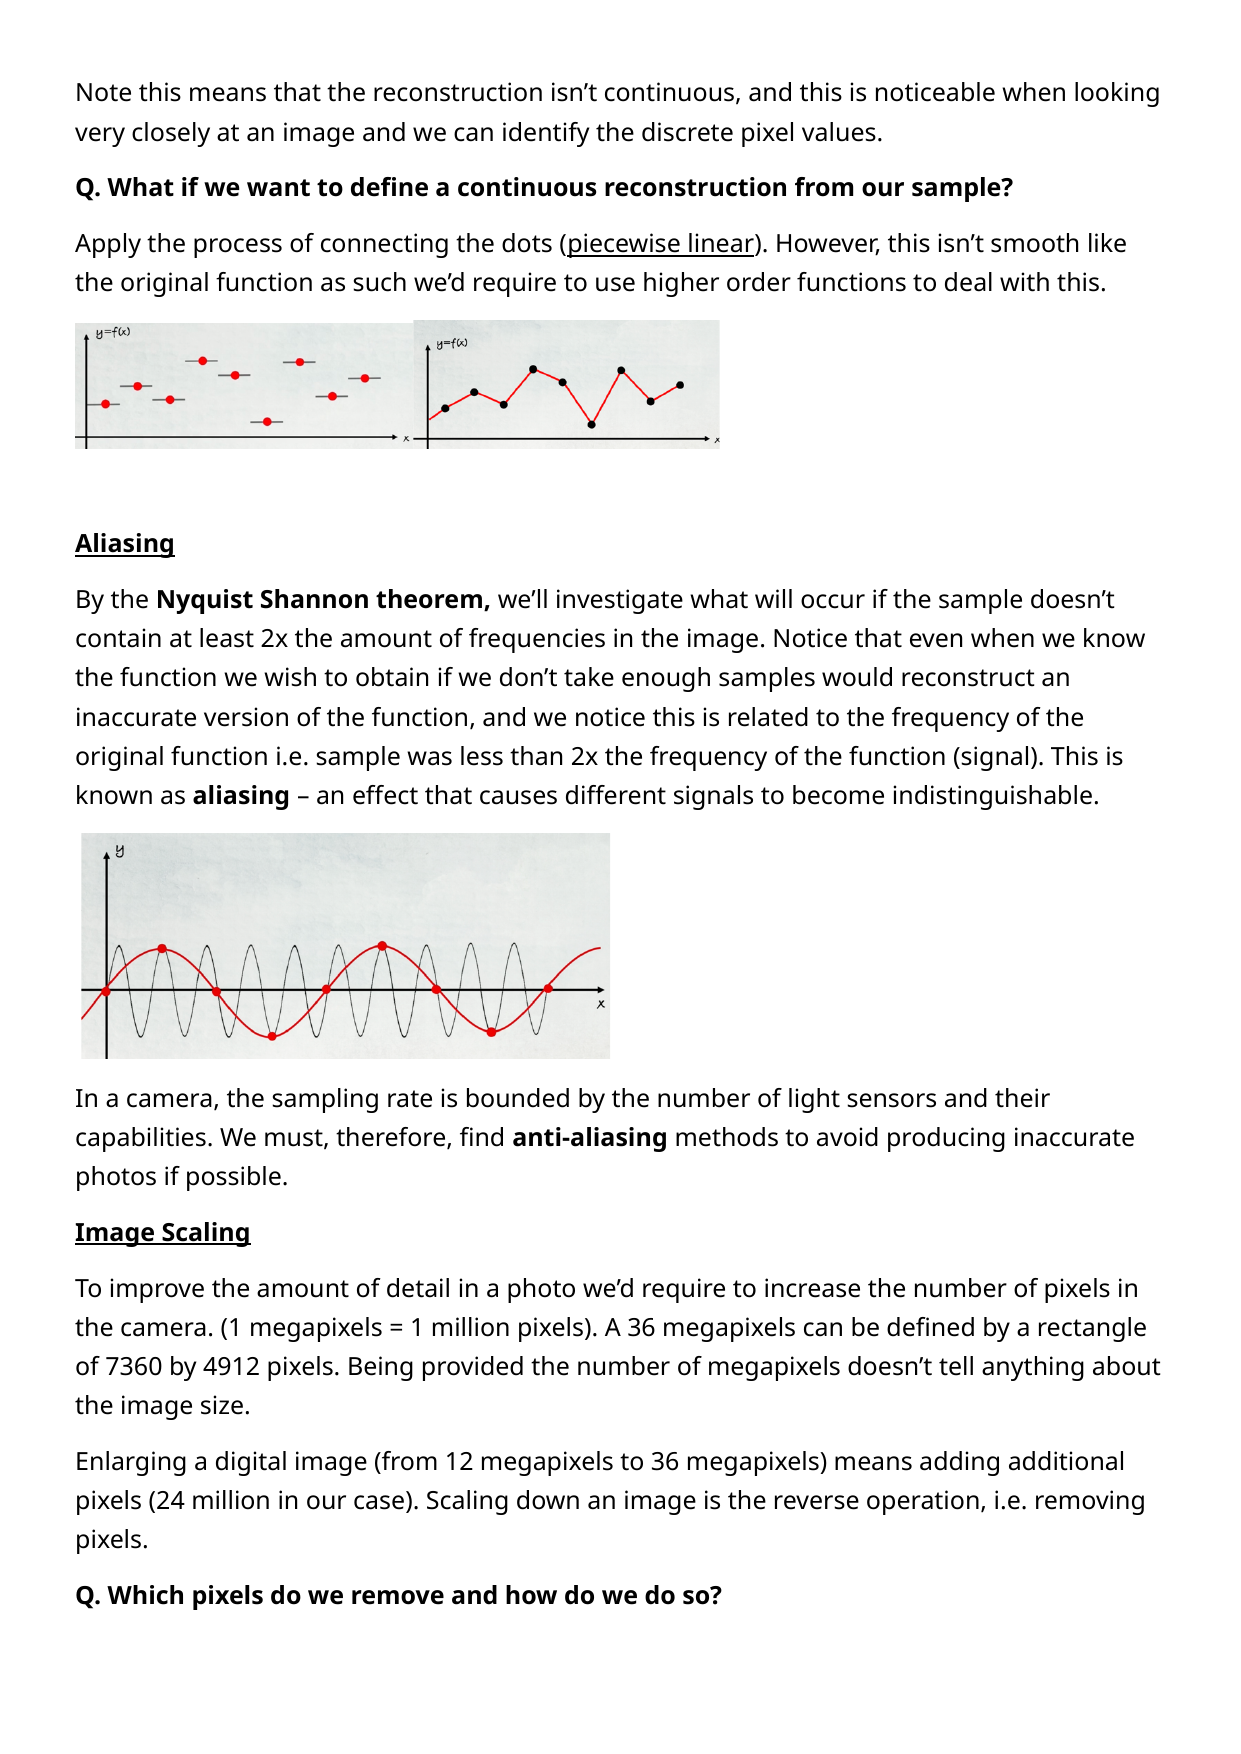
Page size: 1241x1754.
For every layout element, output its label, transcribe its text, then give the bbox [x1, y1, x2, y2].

picture [75, 320, 720, 449]
text Aliasing [75, 526, 1165, 560]
text To improve the amount of detail in a photo we’d require to increase the number of pixels in the camera. (1 megapixels = 1 million pixels). A 36 megapixels can be defined by a rectangle of 7360 by 4912 pixels. Being provided the number of megapixels doesn’t tell anything about the image size. [75, 1270, 1165, 1422]
text Image Scaling [75, 1214, 1165, 1248]
text Q. Which pixels do we remove and how do we do so? [75, 1578, 1165, 1612]
picture [81, 833, 611, 1059]
text In a camera, the sampling rate is bounded by the number of light sensors and their capabilities. We must, therefore, find anti-aliasing methods to avoid producing inaccurate photos if possible. [75, 1080, 1165, 1193]
text Note this means that the reconstruction isn’t continuous, and this is noticeable when looking very closely at an image and we can identify the discrete pixel values. [75, 75, 1165, 148]
text Q. What if we want to define a continuous reconstruction from our sample? [75, 170, 1165, 204]
text Apply the process of connecting the dots (piecewise linear). However, this isn’t smooth like the original function as such we’d require to use higher order functions to deal with this. [75, 226, 1165, 299]
text Enlarging a digital image (from 12 megapixels to 36 megapixels) means adding additional pixels (24 million in our case). Scaling down an image is the reverse operation, i.e. removing pixels. [75, 1444, 1165, 1556]
text By the Nyquist Shannon theorem, we’ll investigate what will occur if the sample doesn’t contain at least 2x the amount of frequencies in the image. Notice that even when we know the function we wish to obtain if we don’t take enough samples would reconstruct an inaccurate version of the function, and we notice this is related to the frequency of the original function i.e. sample was less than 2x the frequency of the function (signal). This is known as aliasing – an effect that causes different signals to become indistinguishable. [75, 582, 1165, 812]
